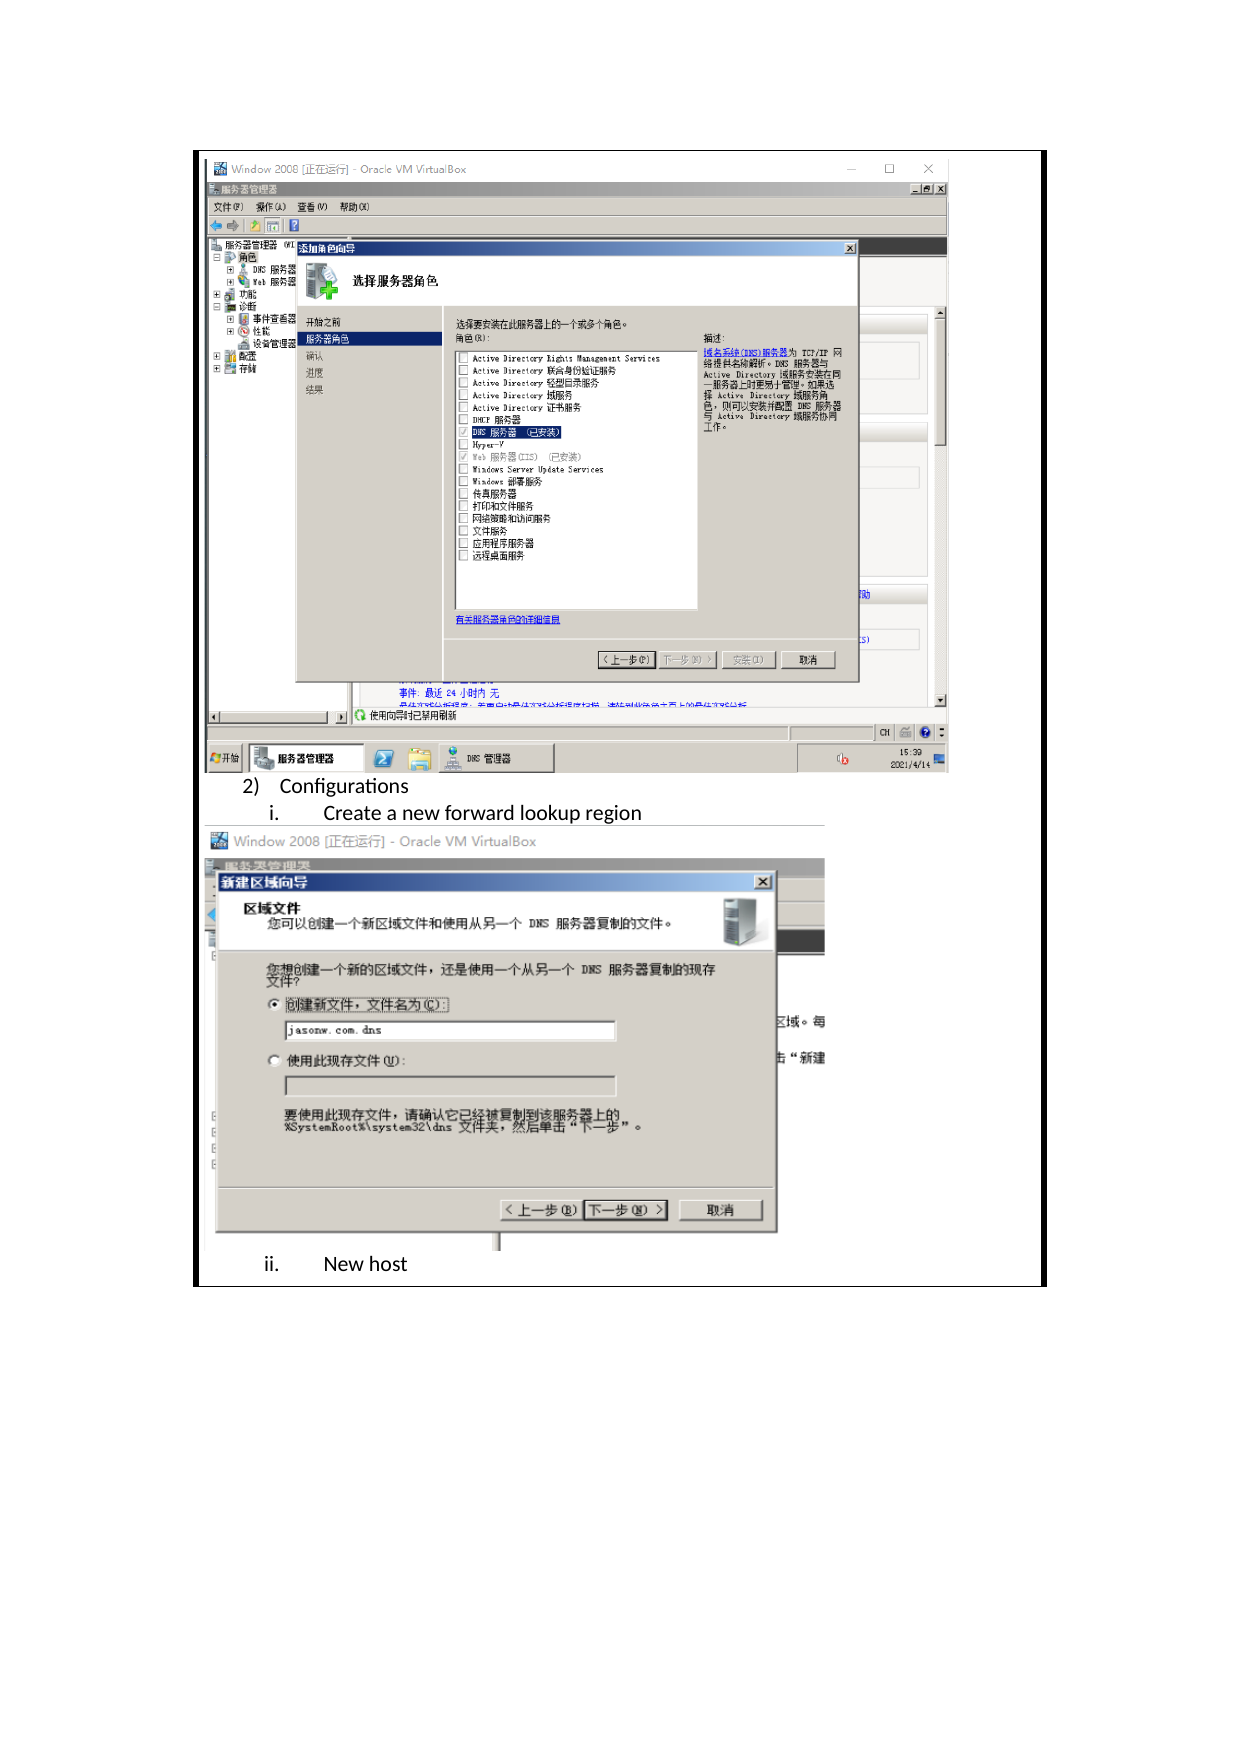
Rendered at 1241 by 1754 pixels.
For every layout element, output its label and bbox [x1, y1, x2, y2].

picture [204, 159, 949, 773]
picture [204, 825, 825, 1251]
table_cell [199, 151, 1041, 1286]
